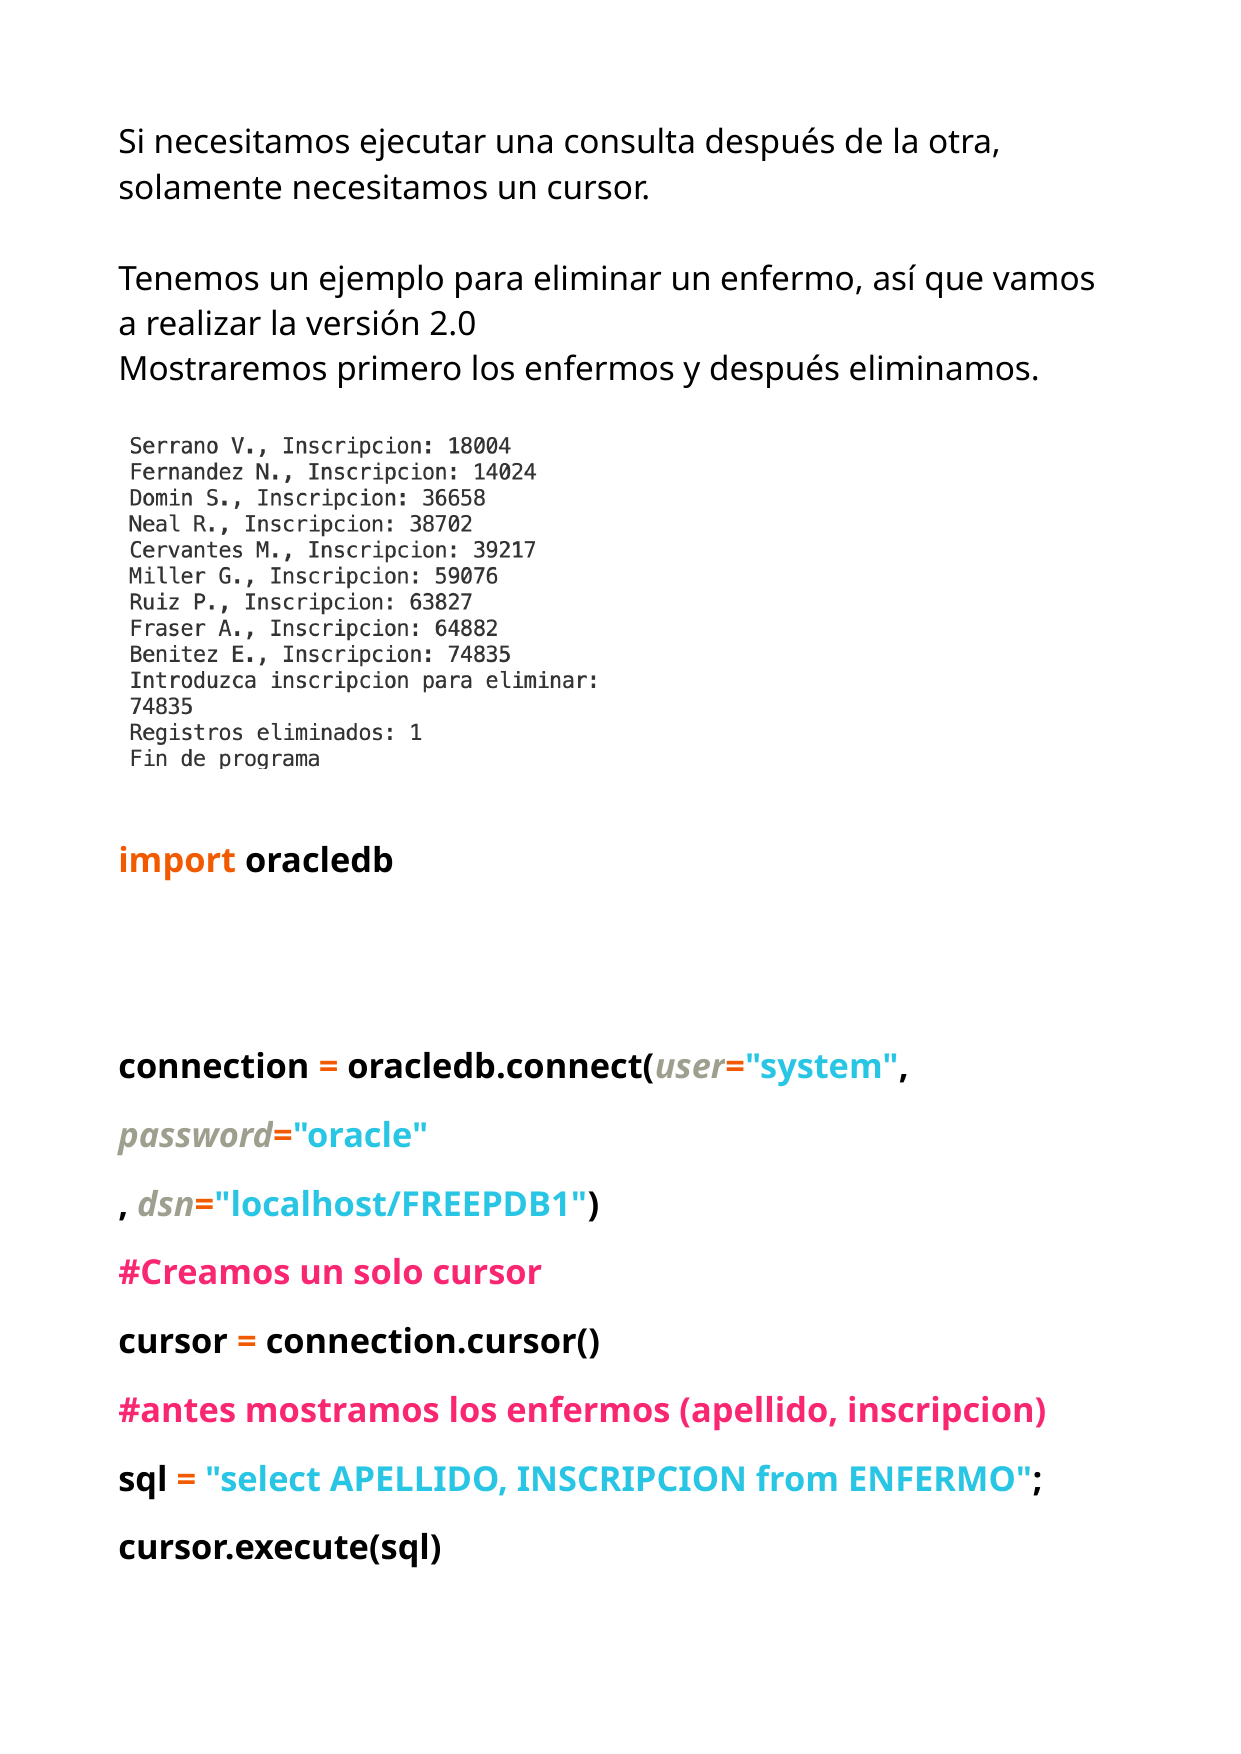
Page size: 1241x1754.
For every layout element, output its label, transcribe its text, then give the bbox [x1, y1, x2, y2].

text Si necesitamos ejecutar una consulta después de la otra, solamente necesitamos un cursor. [118, 118, 1122, 209]
text Tenemos un ejemplo para eliminar un enfermo, así que vamos a realizar la versión 2.0 [118, 254, 1122, 345]
text , dsn="localhost/FREEPDB1") [118, 1157, 1122, 1226]
text Mostraremos primero los enfermos y después eliminamos. [118, 345, 1122, 391]
picture [118, 436, 686, 769]
text cursor = connection.cursor() [118, 1295, 1122, 1364]
text connection = oracledb.connect(user="system", password="oracle" [118, 1020, 1122, 1157]
text #Creamos un solo cursor [118, 1226, 1122, 1295]
text #antes mostramos los enfermos (apellido, inscripcion) [118, 1364, 1122, 1432]
text cursor.execute(sql) [118, 1501, 1122, 1570]
text import oracledb [118, 814, 1122, 882]
text sql = "select APELLIDO, INSCRIPCION from ENFERMO"; [118, 1432, 1122, 1501]
